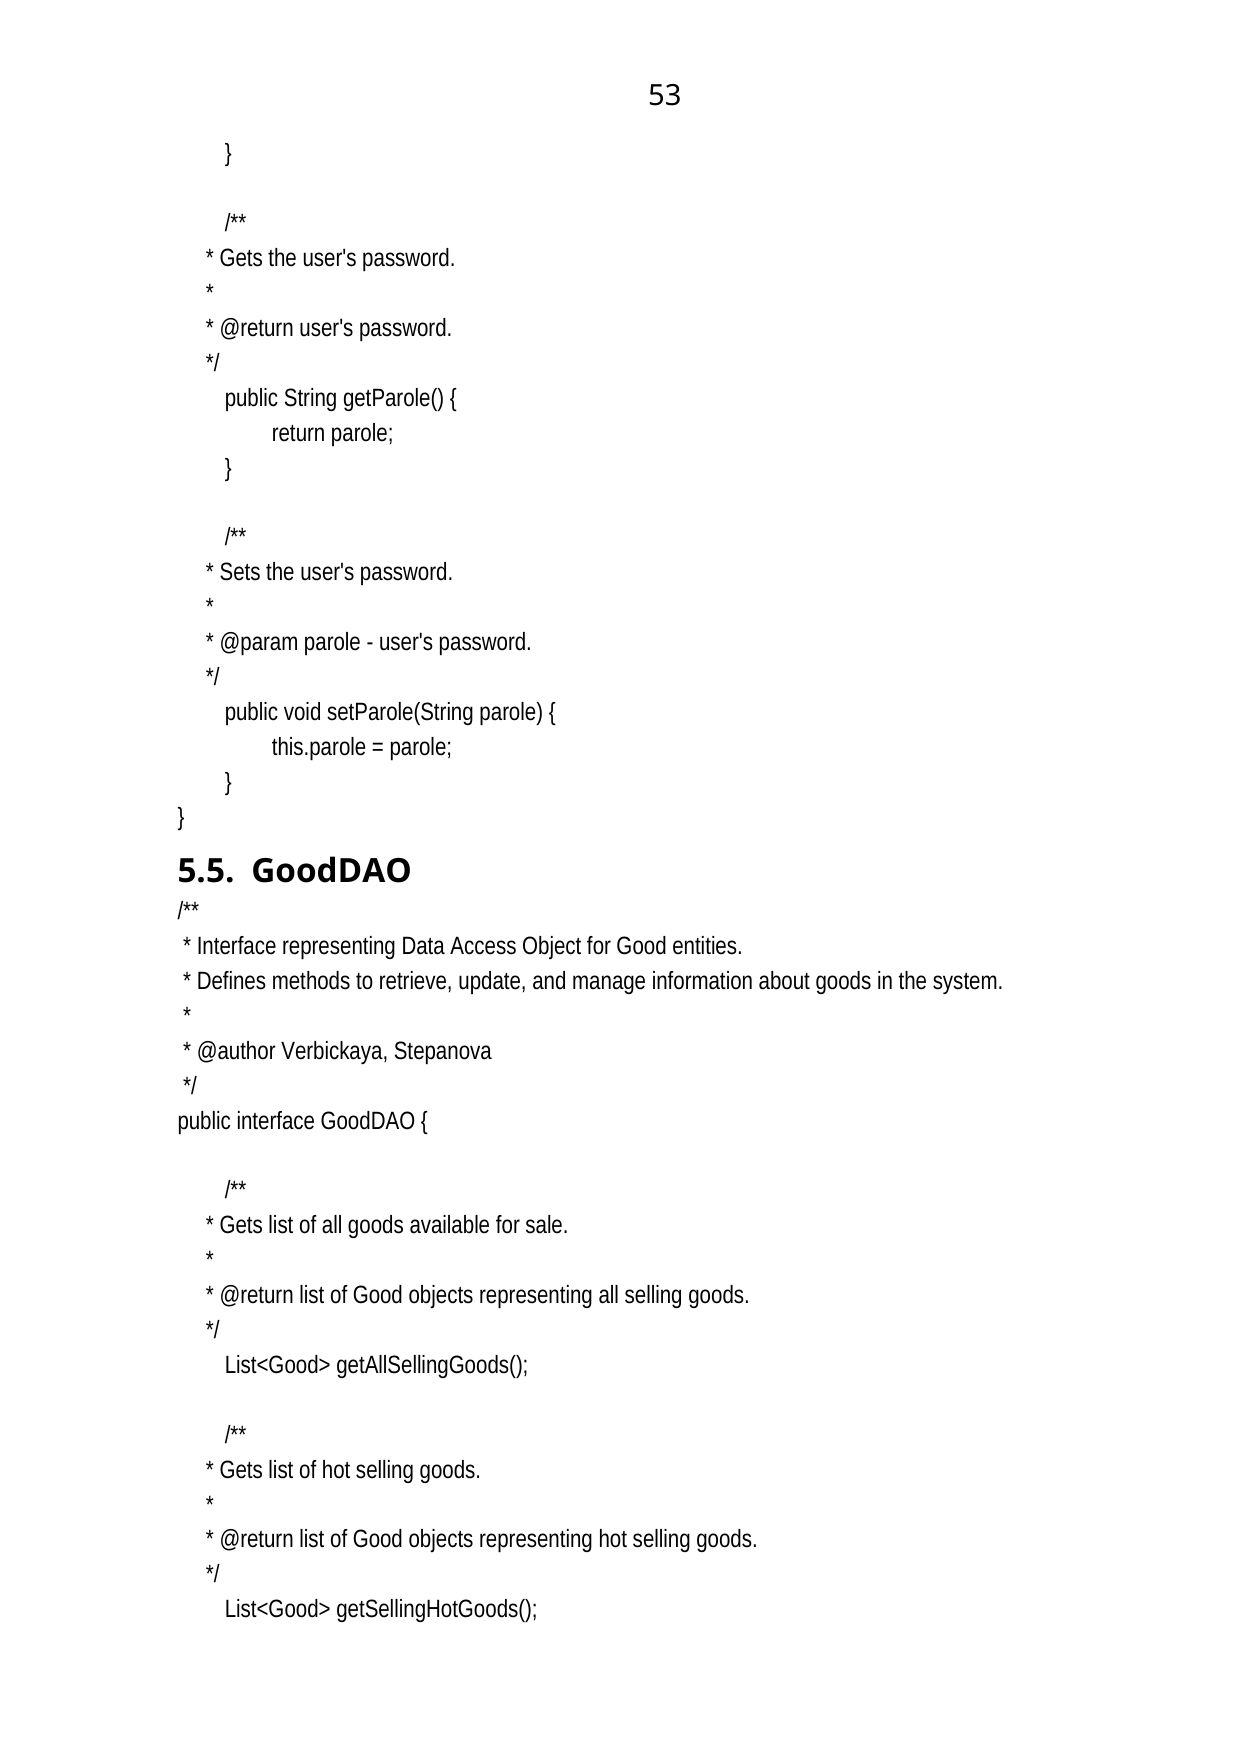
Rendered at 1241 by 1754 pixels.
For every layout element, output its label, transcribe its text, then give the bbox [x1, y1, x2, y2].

text } [177, 452, 1152, 481]
text * @param parole - user's password. [177, 627, 1152, 656]
text List<Good> getAllSellingGoods(); [177, 1350, 1152, 1379]
text List<Good> getSellingHotGoods(); [177, 1594, 1152, 1623]
text * Interface representing Data Access Object for Good entities. [177, 931, 1152, 960]
text * Gets list of hot selling goods. [177, 1455, 1152, 1483]
text * @return list of Good objects representing all selling goods. [177, 1280, 1152, 1309]
text * [177, 1245, 1152, 1274]
text * @return list of Good objects representing hot selling goods. [177, 1524, 1152, 1553]
text } [177, 138, 1152, 167]
text */ [177, 348, 1152, 376]
text /** [177, 1420, 1152, 1448]
text public String getParole() { [177, 383, 1152, 411]
text /** [177, 208, 1152, 237]
text * [177, 592, 1152, 621]
text */ [177, 1559, 1152, 1588]
text public void setParole(String parole) { [177, 697, 1152, 725]
text } [177, 801, 1152, 830]
text this.parole = parole; [177, 732, 1152, 760]
text * @author Verbickaya, Stepanova [177, 1036, 1152, 1064]
text * Defines methods to retrieve, update, and manage information about goods in the system. [177, 966, 1152, 995]
text /** [177, 522, 1152, 551]
text */ [177, 1071, 1152, 1099]
text */ [177, 1315, 1152, 1344]
text * [177, 1001, 1152, 1030]
text } [177, 767, 1152, 795]
text * Gets list of all goods available for sale. [177, 1210, 1152, 1239]
text return parole; [177, 418, 1152, 446]
text * Sets the user's password. [177, 557, 1152, 586]
text * Gets the user's password. [177, 243, 1152, 272]
text * [177, 278, 1152, 307]
text * @return user's password. [177, 313, 1152, 342]
text * [177, 1489, 1152, 1518]
text */ [177, 662, 1152, 691]
text /** [177, 896, 1152, 925]
text /** [177, 1176, 1152, 1204]
subtitle GoodDAO [177, 847, 1152, 892]
text public interface GoodDAO { [177, 1106, 1152, 1134]
